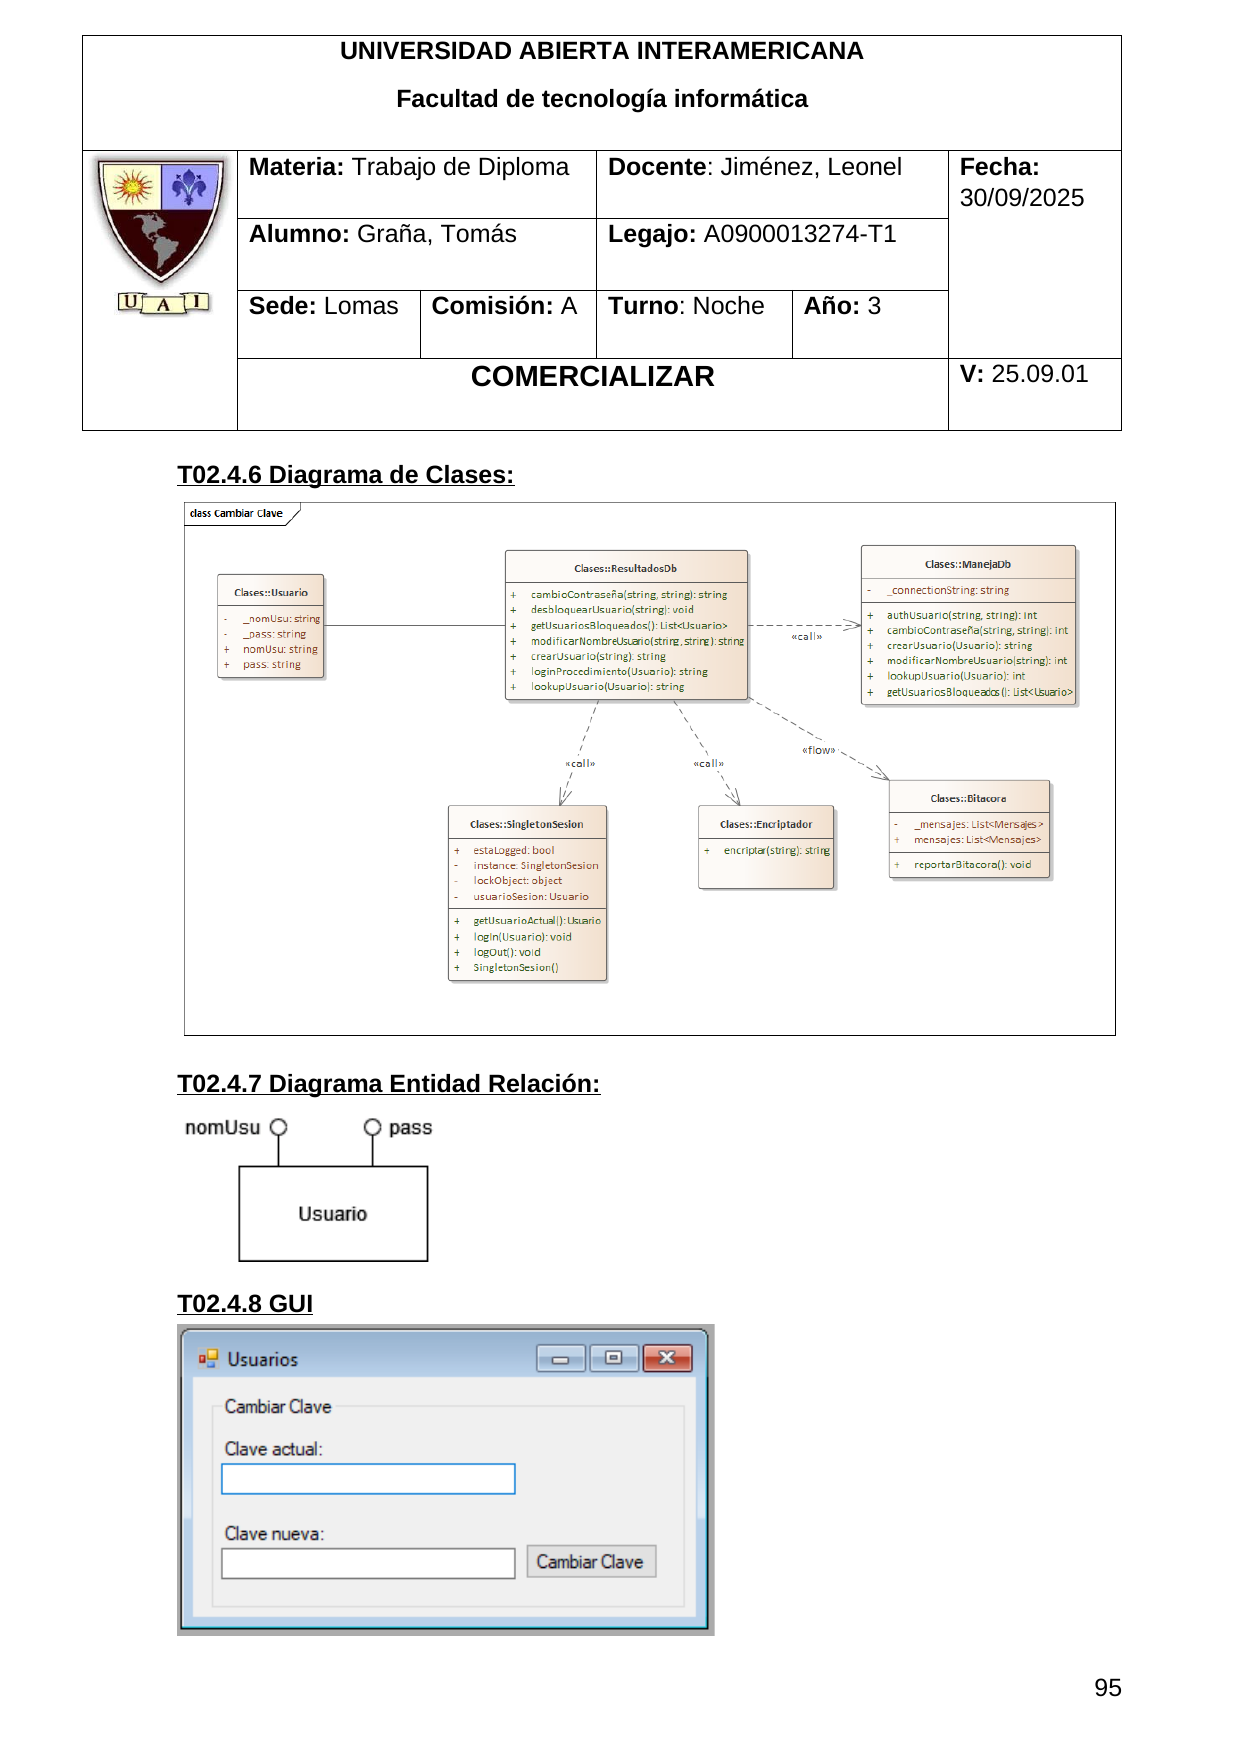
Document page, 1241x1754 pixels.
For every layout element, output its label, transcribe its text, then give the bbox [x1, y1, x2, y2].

picture [177, 1324, 715, 1636]
subtitle T02.4.8 GUI [177, 1289, 1122, 1318]
subtitle T02.4.7 Diagrama Entidad Relación: [177, 1069, 1122, 1097]
picture [87, 151, 234, 320]
subtitle T02.4.6 Diagrama de Clases: [177, 460, 1122, 488]
picture [177, 1103, 460, 1262]
picture [177, 495, 1122, 1042]
